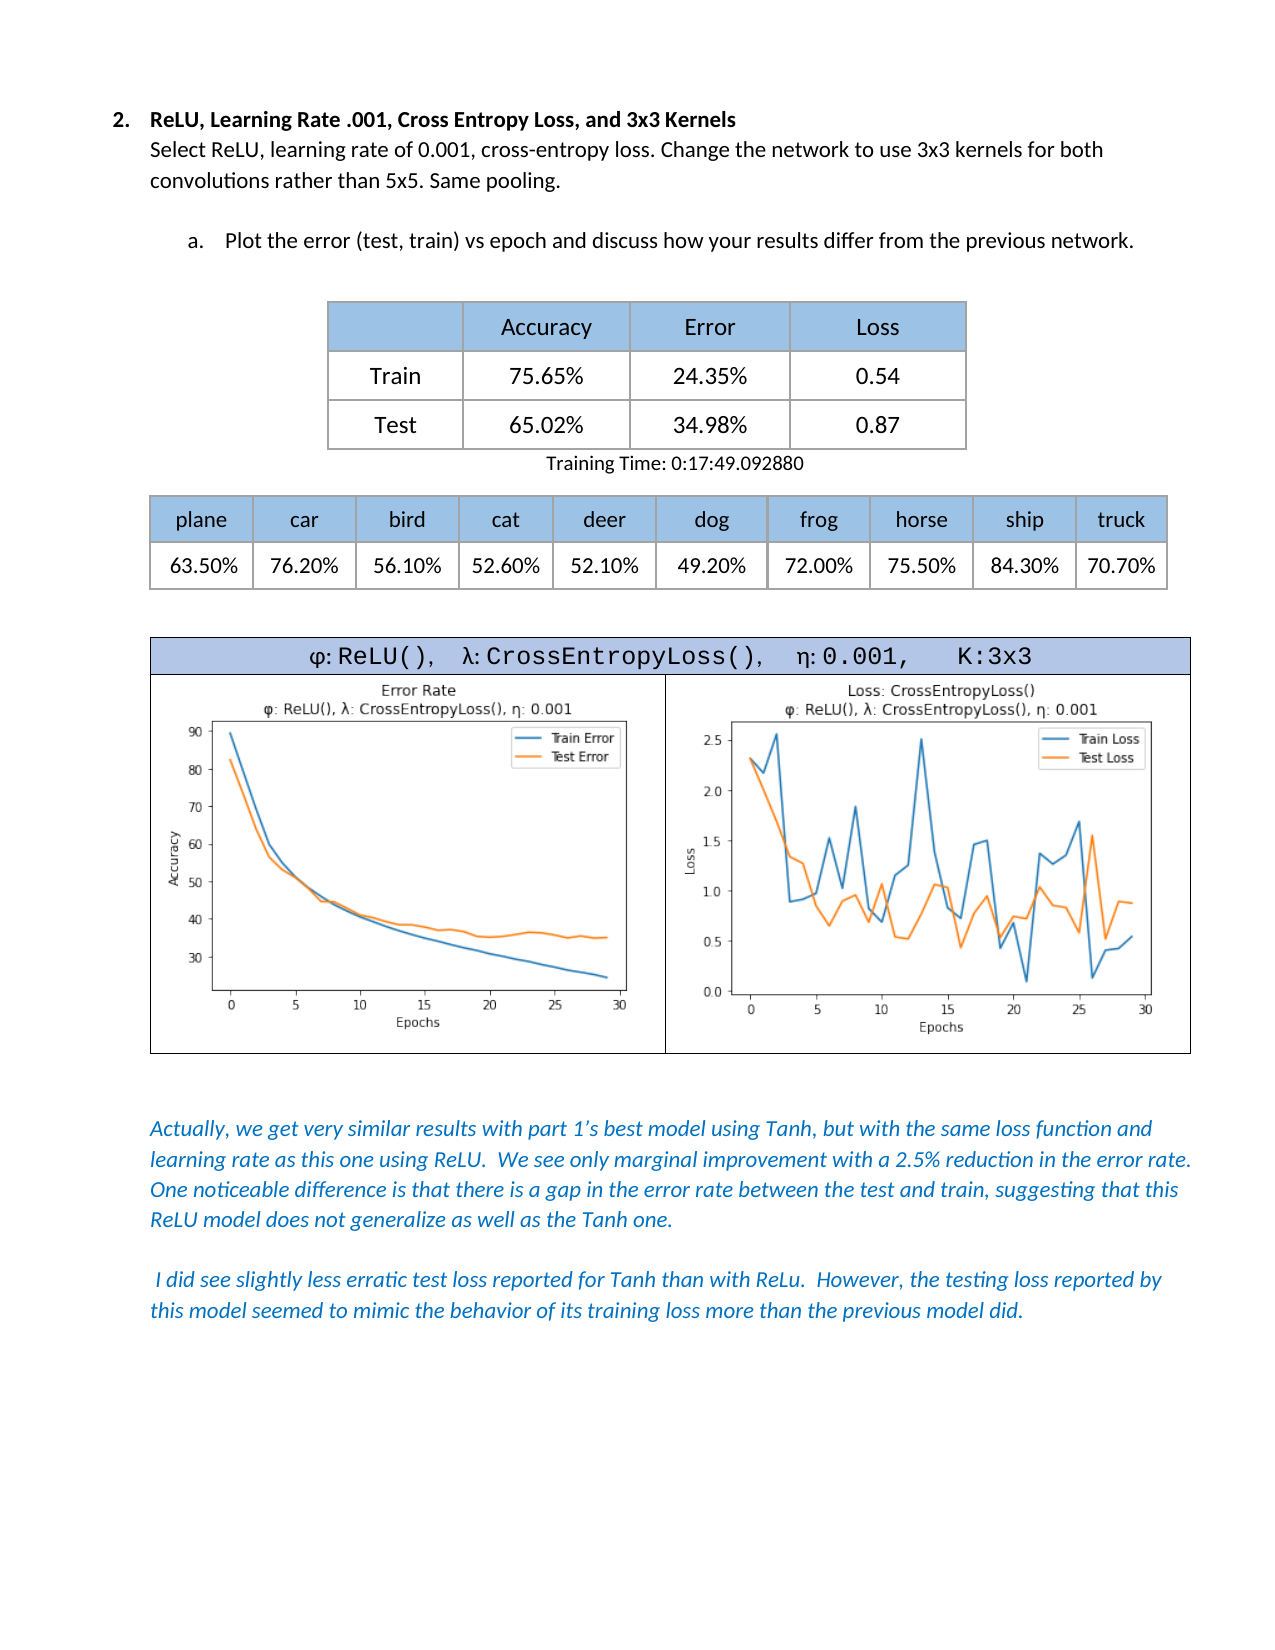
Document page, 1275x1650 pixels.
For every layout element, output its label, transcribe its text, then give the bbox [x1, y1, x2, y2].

list ReLU, Learning Rate .001, Cross Entropy Loss, and 3x3 Kernels [112, 105, 1200, 133]
table_header φ: ReLU(), λ: CrossEntropyLoss(), η: 0.001, K:3x3 [151, 638, 1190, 674]
table_header Accuracy [464, 303, 629, 350]
table_cell 52.60% [460, 543, 552, 588]
table_cell 0.87 [791, 401, 965, 448]
table_header cat [460, 497, 552, 541]
picture [161, 675, 635, 1037]
table_cell 49.20% [657, 543, 766, 588]
table_cell 65.02% [464, 401, 629, 448]
table_cell 63.50% [151, 543, 252, 588]
table_cell Train [329, 352, 462, 399]
table_cell 52.10% [554, 543, 655, 588]
table_header plane [151, 497, 252, 541]
table_header [329, 303, 462, 350]
table_cell [666, 675, 1190, 1053]
table_cell 34.98% [631, 401, 789, 448]
table_header bird [357, 497, 458, 541]
table_header Error [631, 303, 789, 350]
table_cell 84.30% [974, 543, 1075, 588]
table_header frog [769, 497, 869, 541]
table_header horse [871, 497, 972, 541]
table_header Loss [791, 303, 965, 350]
table_cell 75.50% [871, 543, 972, 588]
table_cell 72.00% [769, 543, 869, 588]
list Select ReLU, learning rate of 0.001, cross-entropy loss. Change the network to use 3x3 kernels for both convolutions rather than 5x5. Same pooling. [150, 136, 1200, 194]
table_cell 76.20% [254, 543, 355, 588]
table_cell 0.54 [791, 352, 965, 399]
table_header deer [554, 497, 655, 541]
table_header car [254, 497, 355, 541]
table_header ship [974, 497, 1075, 541]
table_header truck [1077, 497, 1166, 541]
list Plot the error (test, train) vs epoch and discuss how your results differ from the previous network. [187, 226, 1200, 254]
list I did see slightly less erratic test loss reported for Tanh than with ReLu. However, the testing loss reported by this model seemed to mimic the behavior of its training loss more than the previous model did. [150, 1266, 1200, 1324]
table_cell 70.70% [1077, 543, 1166, 588]
table_cell 75.65% [464, 352, 629, 399]
table_cell 24.35% [631, 352, 789, 399]
table_cell [151, 675, 665, 1053]
list Actually, we get very similar results with part 1’s best model using Tanh, but with the same loss function and learning rate as this one using ReLU. We see only marginal improvement with a 2.5% reduction in the error rate. One noticeable difference is that there is a gap in the error rate between the test and train, suggesting that this ReLU model does not generalize as well as the Tanh one. [150, 1114, 1200, 1233]
list Training Time: 0:17:49.092880 [150, 450, 1200, 476]
table_header dog [657, 497, 766, 541]
table_cell 56.10% [357, 543, 458, 588]
table_cell Test [329, 401, 462, 448]
picture [676, 675, 1161, 1042]
